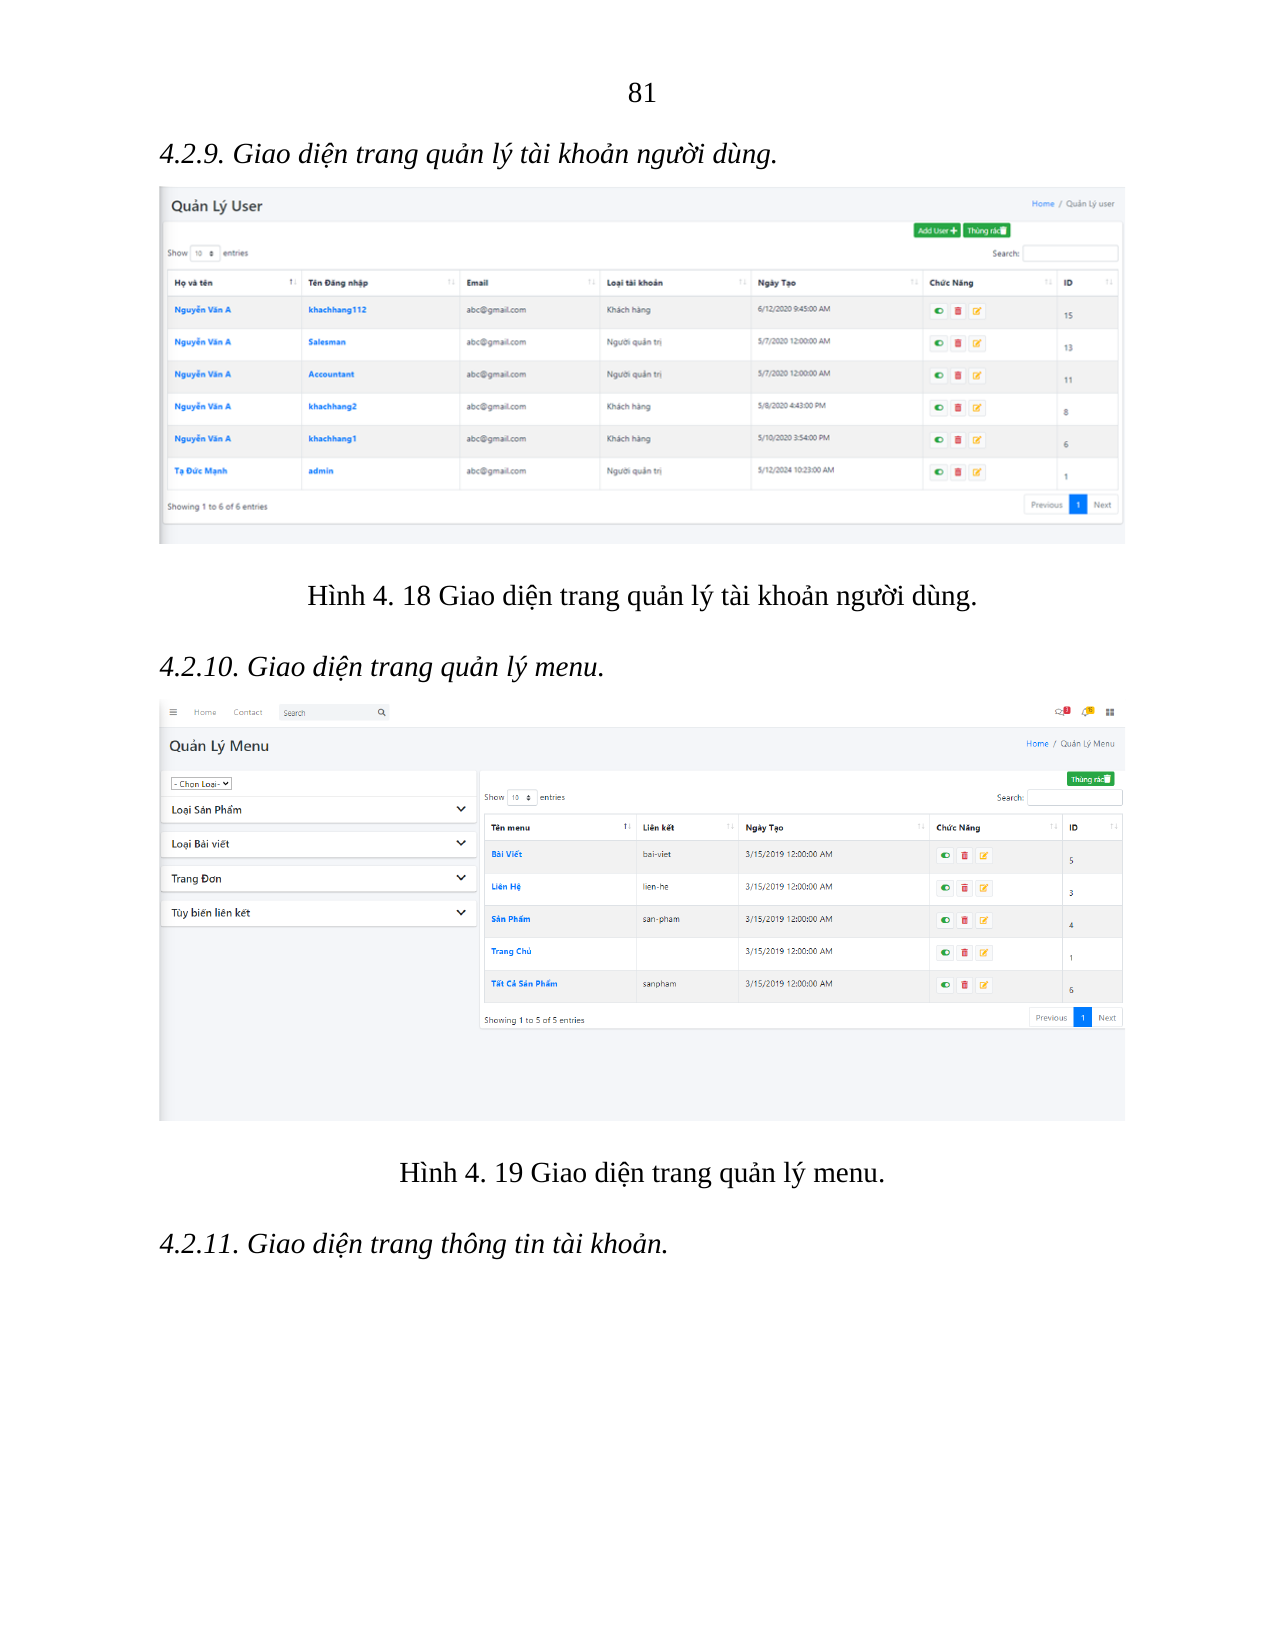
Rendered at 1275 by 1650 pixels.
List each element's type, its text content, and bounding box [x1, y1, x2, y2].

subtitle 4.2.10. Giao diện trang quản lý menu. [159, 649, 1125, 683]
text Hình 4. 19 Giao diện trang quản lý menu. [159, 1155, 1125, 1188]
text Hình 4. 18 Giao diện trang quản lý tài khoản người dùng. [159, 578, 1125, 611]
subtitle 4.2.11. Giao diện trang thông tin tài khoản. [159, 1226, 1125, 1260]
picture [159, 186, 1125, 544]
picture [159, 699, 1125, 1121]
subtitle 4.2.9. Giao diện trang quản lý tài khoản người dùng. [159, 137, 1125, 170]
